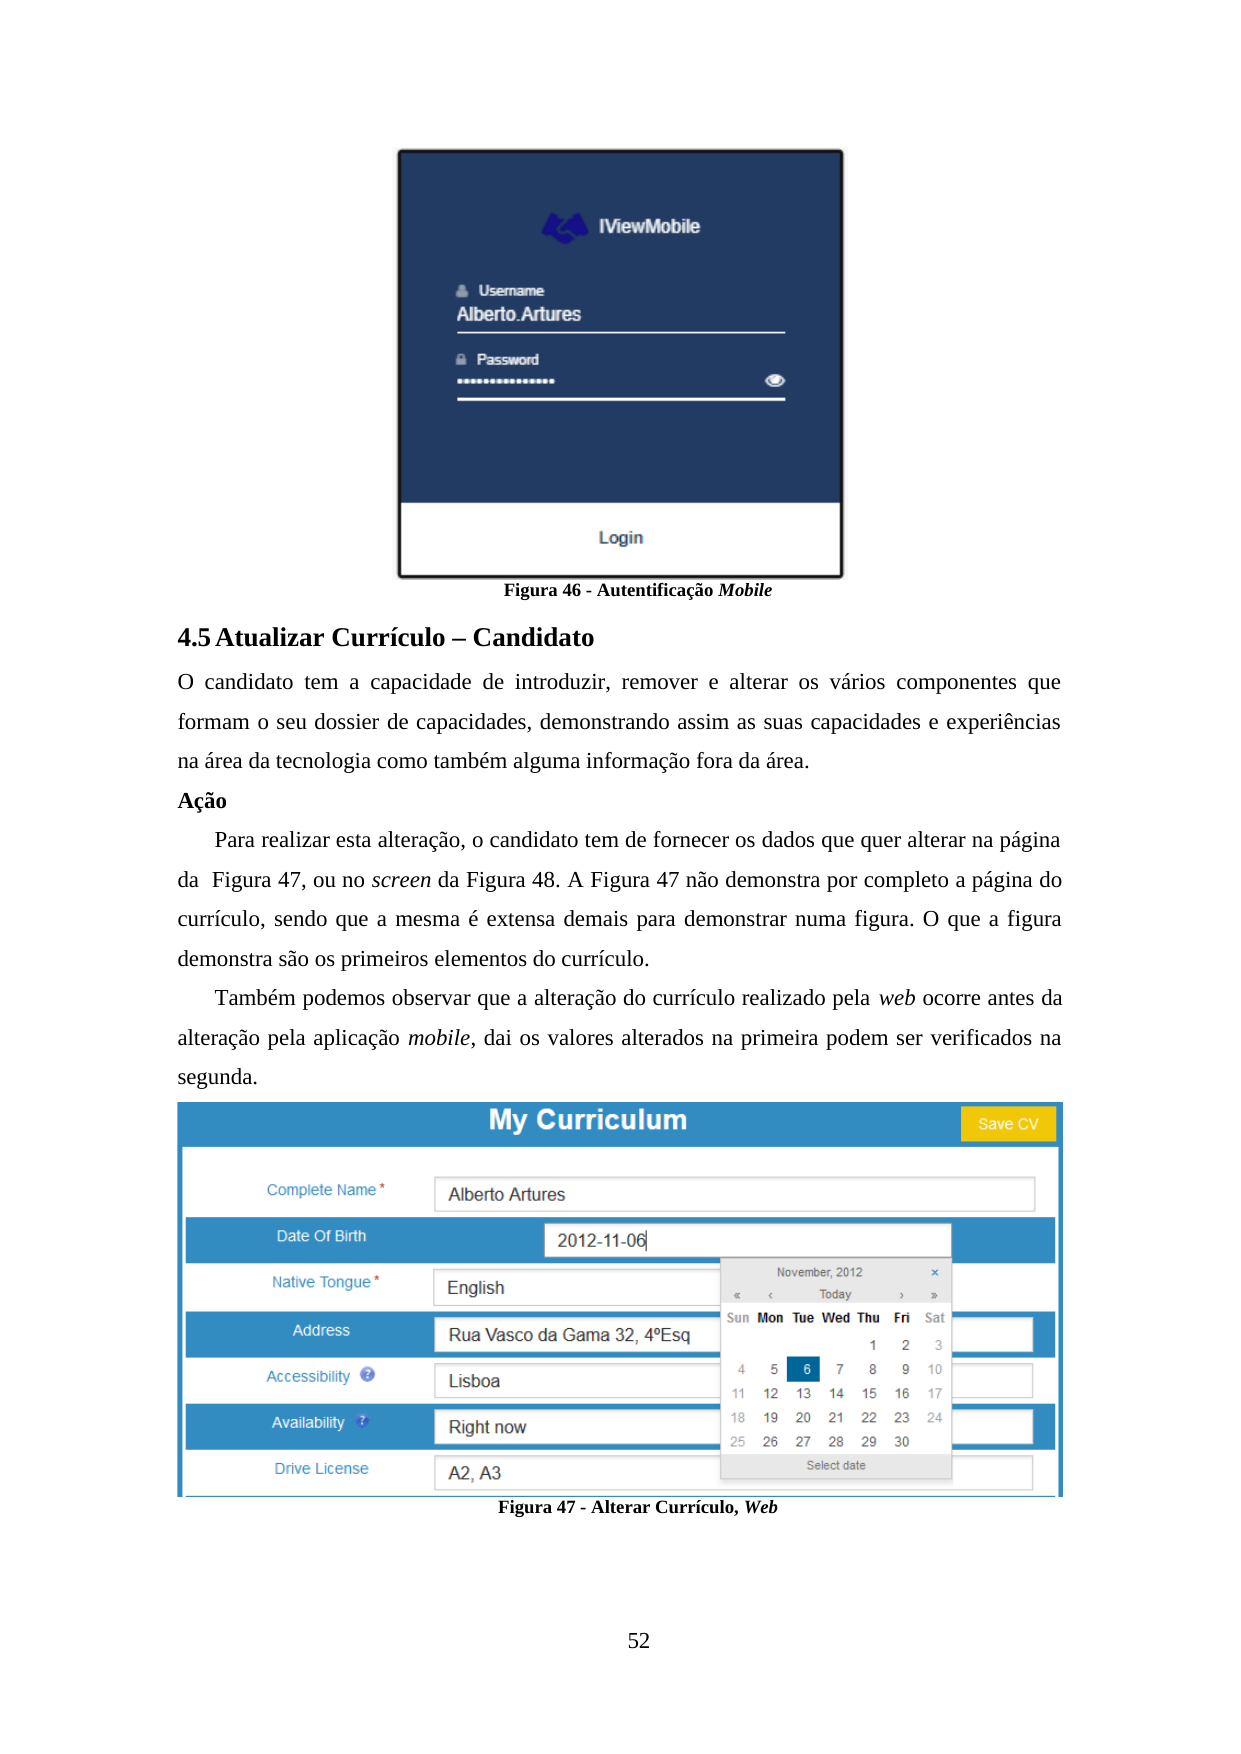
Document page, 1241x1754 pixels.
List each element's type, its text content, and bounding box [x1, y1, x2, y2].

picture [177, 1102, 1063, 1497]
text Para realizar esta alteração, o candidato tem de fornecer os dados que quer alterar na página da Figura 47, ou no screen da Figura 48. A Figura 47 não demonstra por completo a página do currículo, sendo que a mesma é extensa demais para demonstrar numa figura. O que a figura demonstra são os primeiros elementos do currículo. [177, 826, 1063, 971]
text Figura 46 - Autentificação Mobile [177, 579, 1063, 601]
subtitle Atualizar Currículo – Candidato [177, 622, 1063, 653]
text O candidato tem a capacidade de introduzir, remover e alterar os vários componentes que formam o seu dossier de capacidades, demonstrando assim as suas capacidades e experiências na área da tecnologia como também alguma informação fora da área. [177, 668, 1063, 773]
picture [392, 147, 848, 580]
text Figura 47 - Alterar Currículo, Web [177, 1497, 1063, 1518]
text Ação [177, 787, 1063, 813]
text Também podemos observar que a alteração do currículo realizado pela web ocorre antes da alteração pela aplicação mobile, dai os valores alterados na primeira podem ser verificados na segunda. [177, 984, 1063, 1089]
